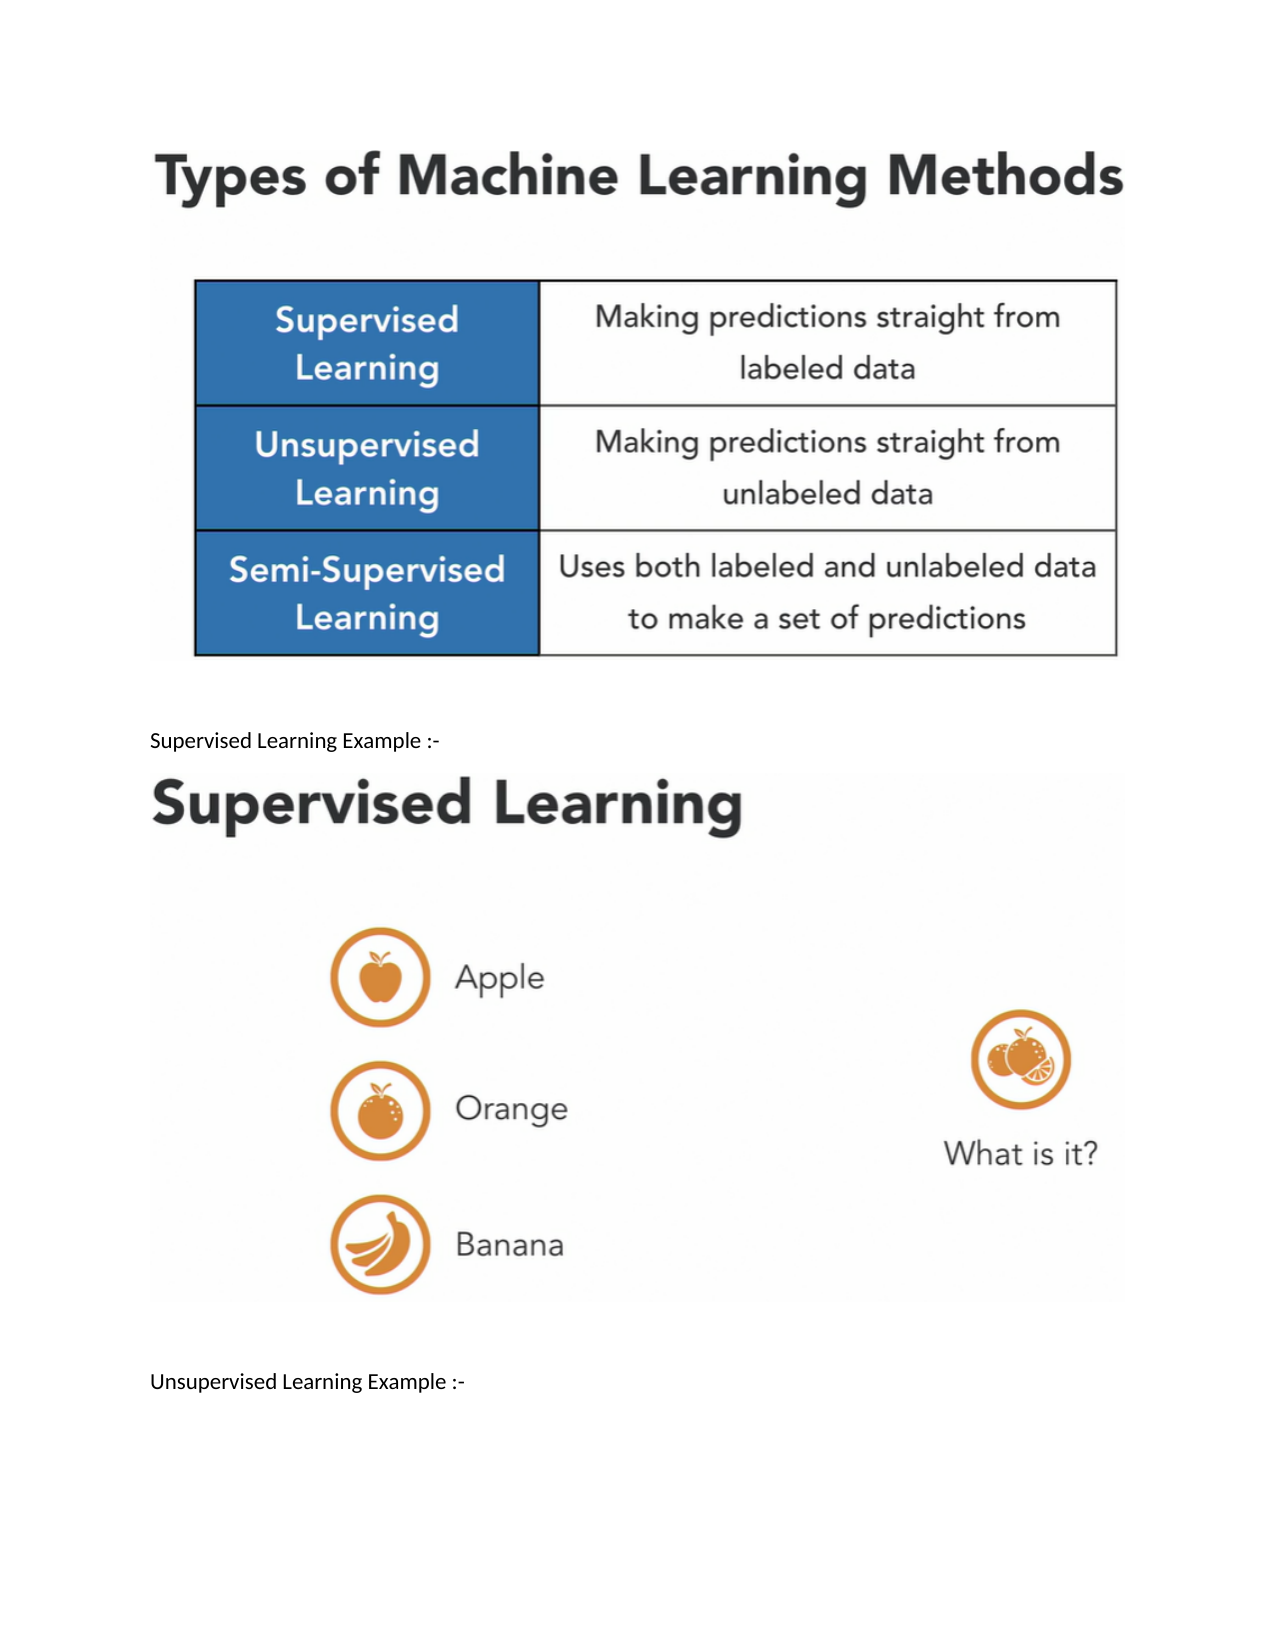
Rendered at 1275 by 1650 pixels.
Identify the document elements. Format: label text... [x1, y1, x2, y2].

picture [150, 150, 1125, 661]
picture [150, 773, 1125, 1302]
text Supervised Learning Example :- [150, 726, 1125, 754]
text Unsupervised Learning Example :- [150, 1367, 1125, 1395]
